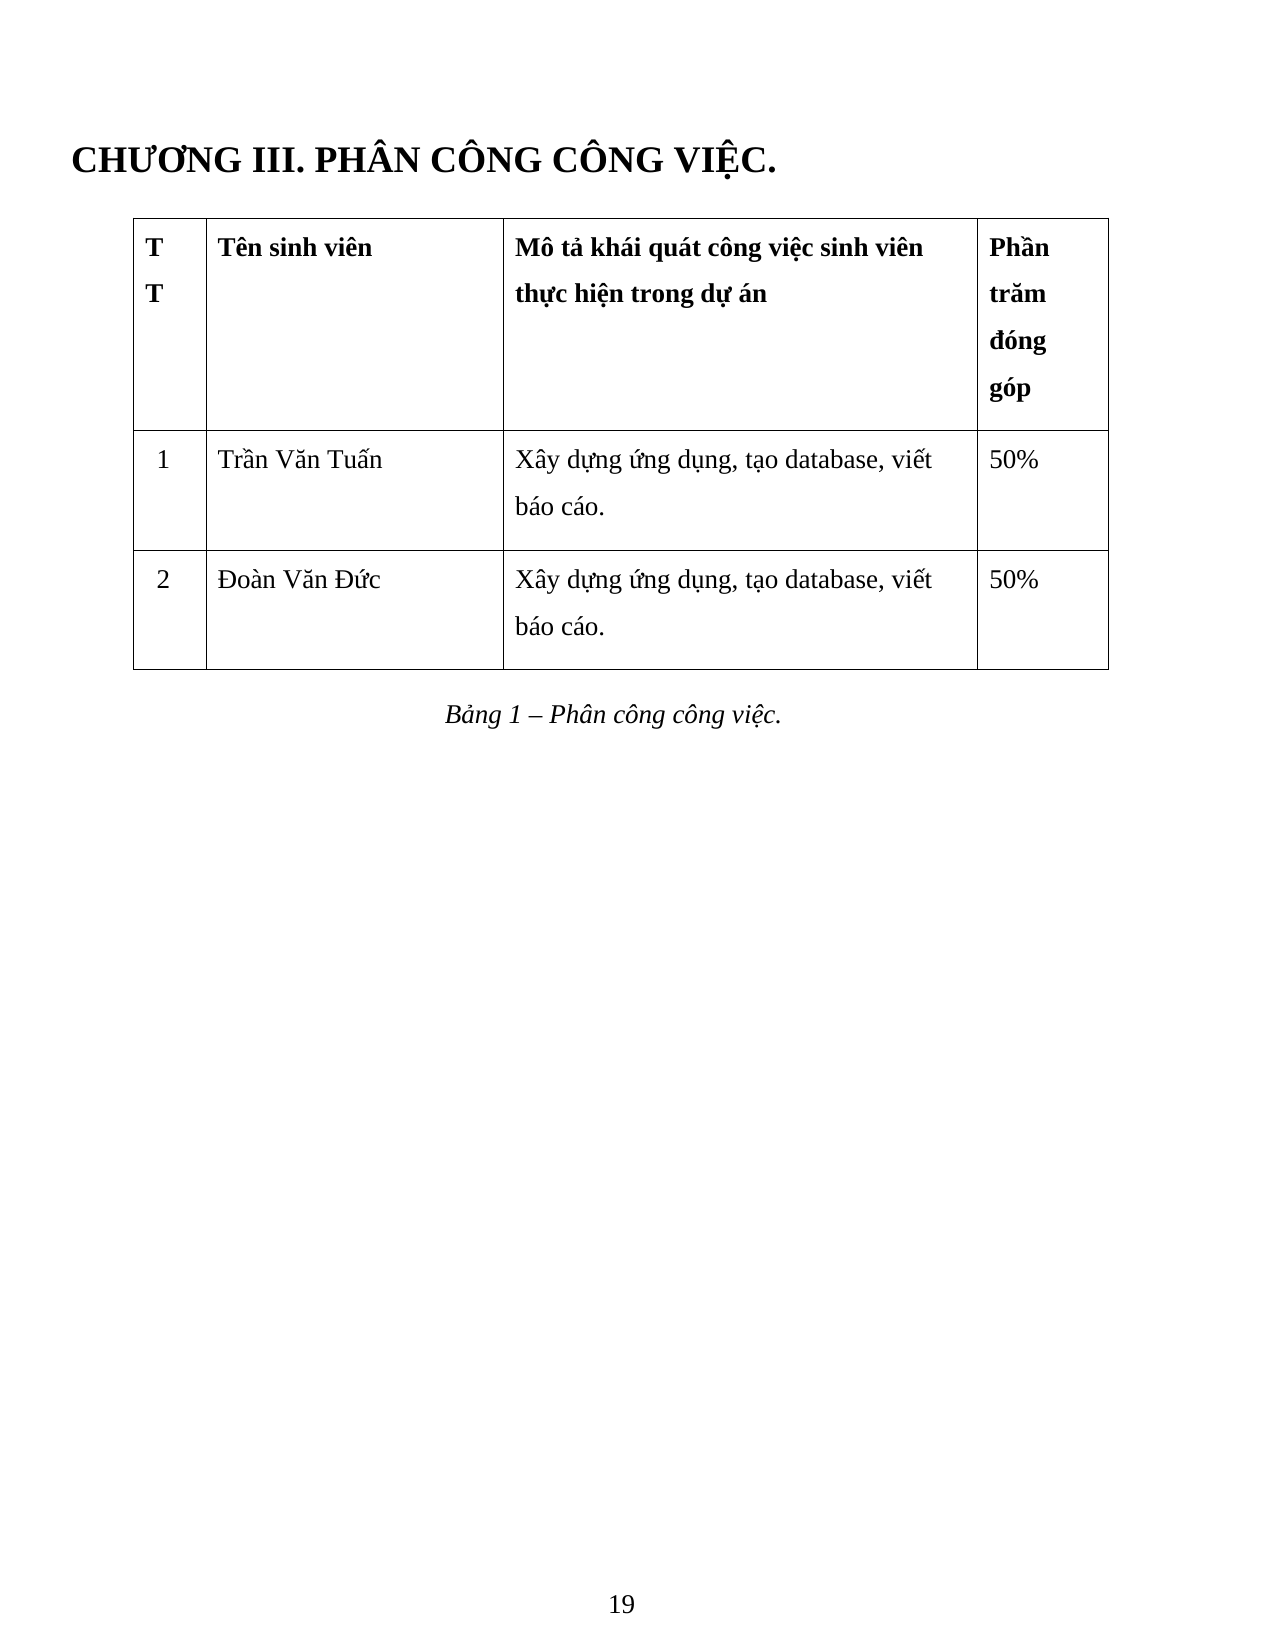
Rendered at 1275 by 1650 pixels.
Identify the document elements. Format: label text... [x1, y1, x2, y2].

table_header Mô tả khái quát công việc sinh viên thực hiện trong dự án [504, 219, 977, 430]
table_cell Trần Văn Tuấn [207, 431, 503, 549]
subtitle CHƯƠNG III. PHÂN CÔNG CÔNG VIỆC. [71, 137, 1158, 180]
text Bảng 1 – Phân công công việc. [71, 510, 1158, 729]
table_cell Xây dựng ứng dụng, tạo database, viết báo cáo. [504, 551, 977, 669]
table_cell Xây dựng ứng dụng, tạo database, viết báo cáo. [504, 431, 977, 549]
table_cell 50% [978, 551, 1108, 669]
table_header TT [134, 219, 206, 430]
table_header Tên sinh viên [207, 219, 503, 430]
table_cell 1 [134, 431, 206, 549]
table_cell Đoàn Văn Đức [207, 551, 503, 669]
table_cell 50% [978, 431, 1108, 549]
table_cell 2 [134, 551, 206, 669]
table_header Phần trăm đóng góp [978, 219, 1108, 430]
